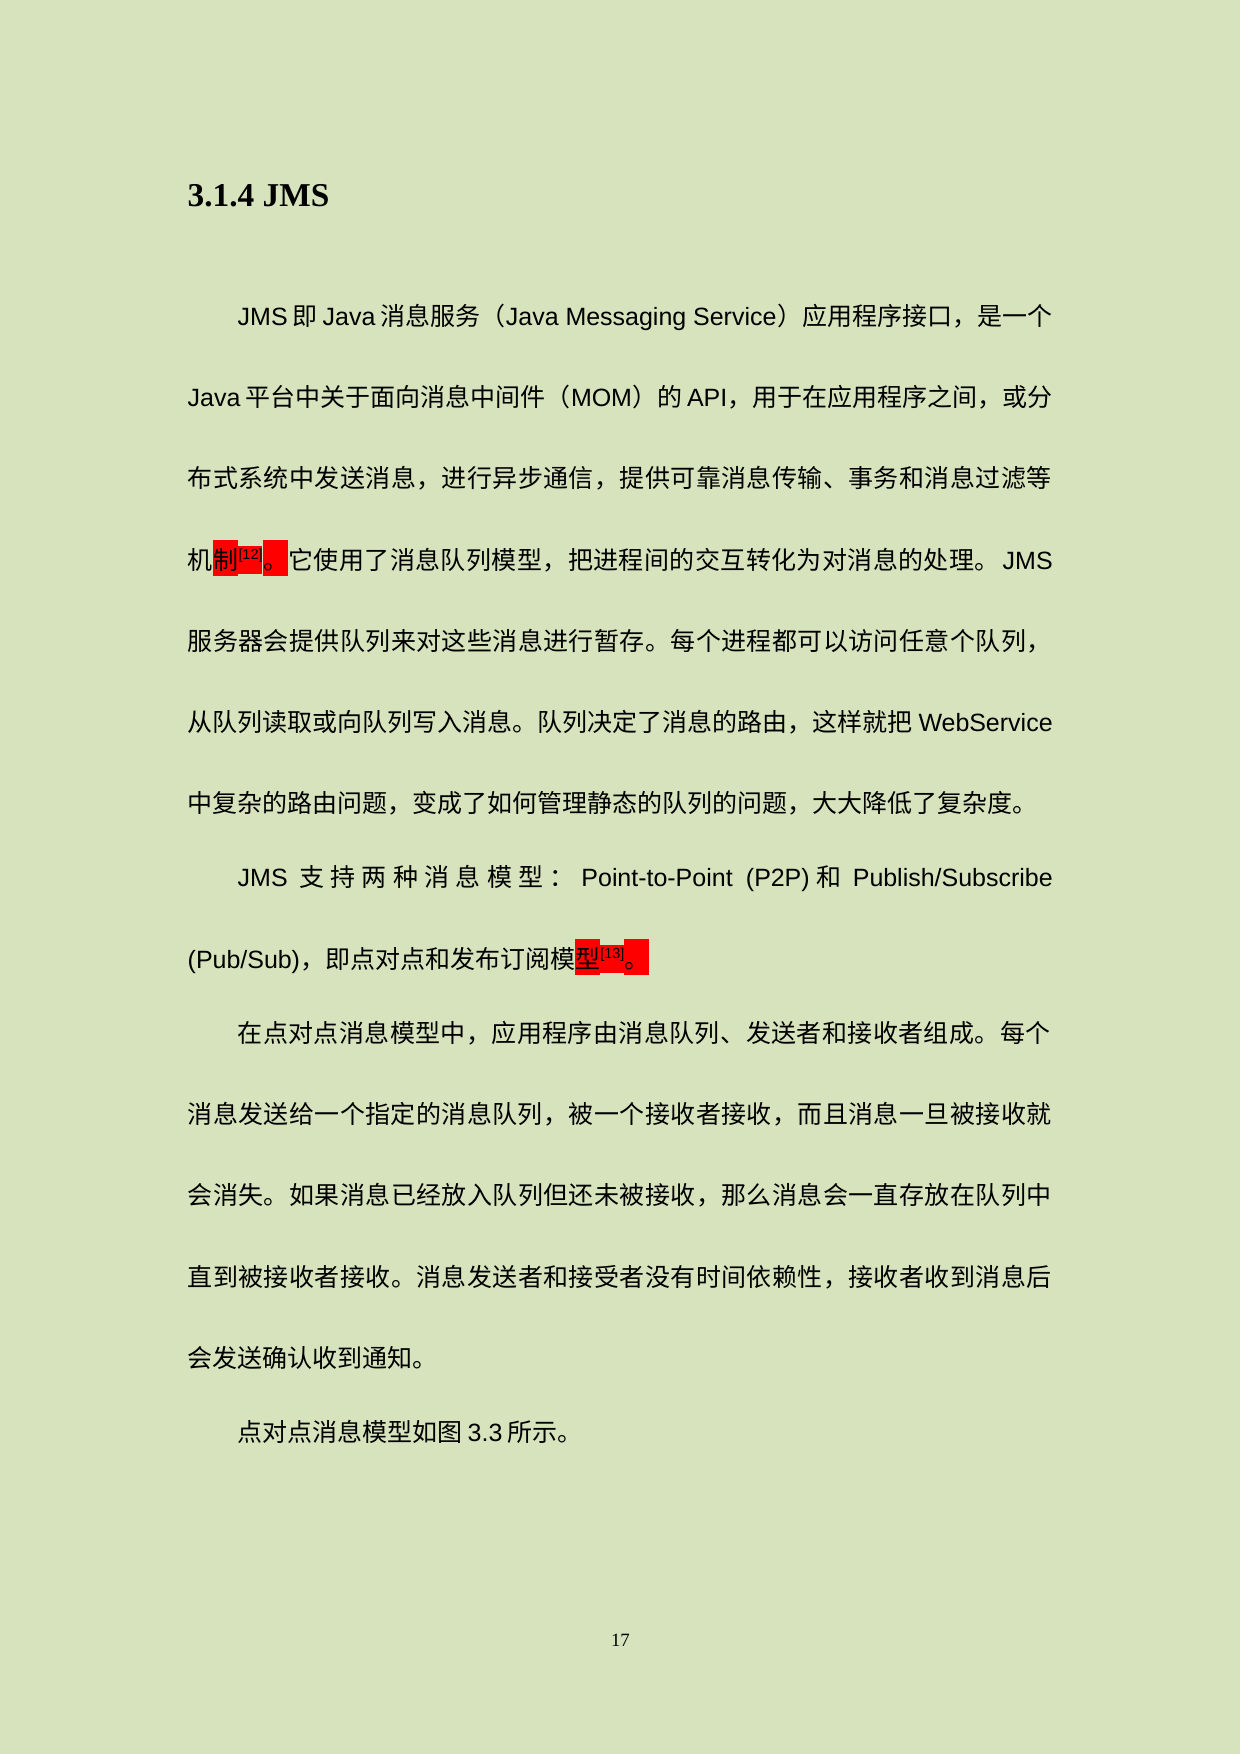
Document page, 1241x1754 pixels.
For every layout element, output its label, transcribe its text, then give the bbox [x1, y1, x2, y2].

text JMS支持两种消息模型：Point-to-Point (P2P)和Publish/Subscribe (Pub/Sub)，即点对点和发布订阅模型[13]。 [187, 843, 1053, 990]
text JMS即Java消息服务（Java Messaging Service）应用程序接口，是一个Java平台中关于面向消息中间件（MOM）的API，用于在应用程序之间，或分布式系统中发送消息，进行异步通信，提供可靠消息传输、事务和消息过滤等机制[12]。它使用了消息队列模型，把进程间的交互转化为对消息的处理。JMS服务器会提供队列来对这些消息进行暂存。每个进程都可以访问任意个队列，从队列读取或向队列写入消息。队列决定了消息的路由，这样就把WebService中复杂的路由问题，变成了如何管理静态的队列的问题，大大降低了复杂度。 [187, 282, 1053, 834]
text 点对点消息模型如图3.3所示。 [187, 1398, 1053, 1463]
subtitle 3.1.4 JMS [187, 162, 1053, 227]
text 在点对点消息模型中，应用程序由消息队列、发送者和接收者组成。每个消息发送给一个指定的消息队列，被一个接收者接收，而且消息一旦被接收就会消失。如果消息已经放入队列但还未被接收，那么消息会一直存放在队列中直到被接收者接收。消息发送者和接受者没有时间依赖性，接收者收到消息后会发送确认收到通知。 [187, 999, 1053, 1389]
